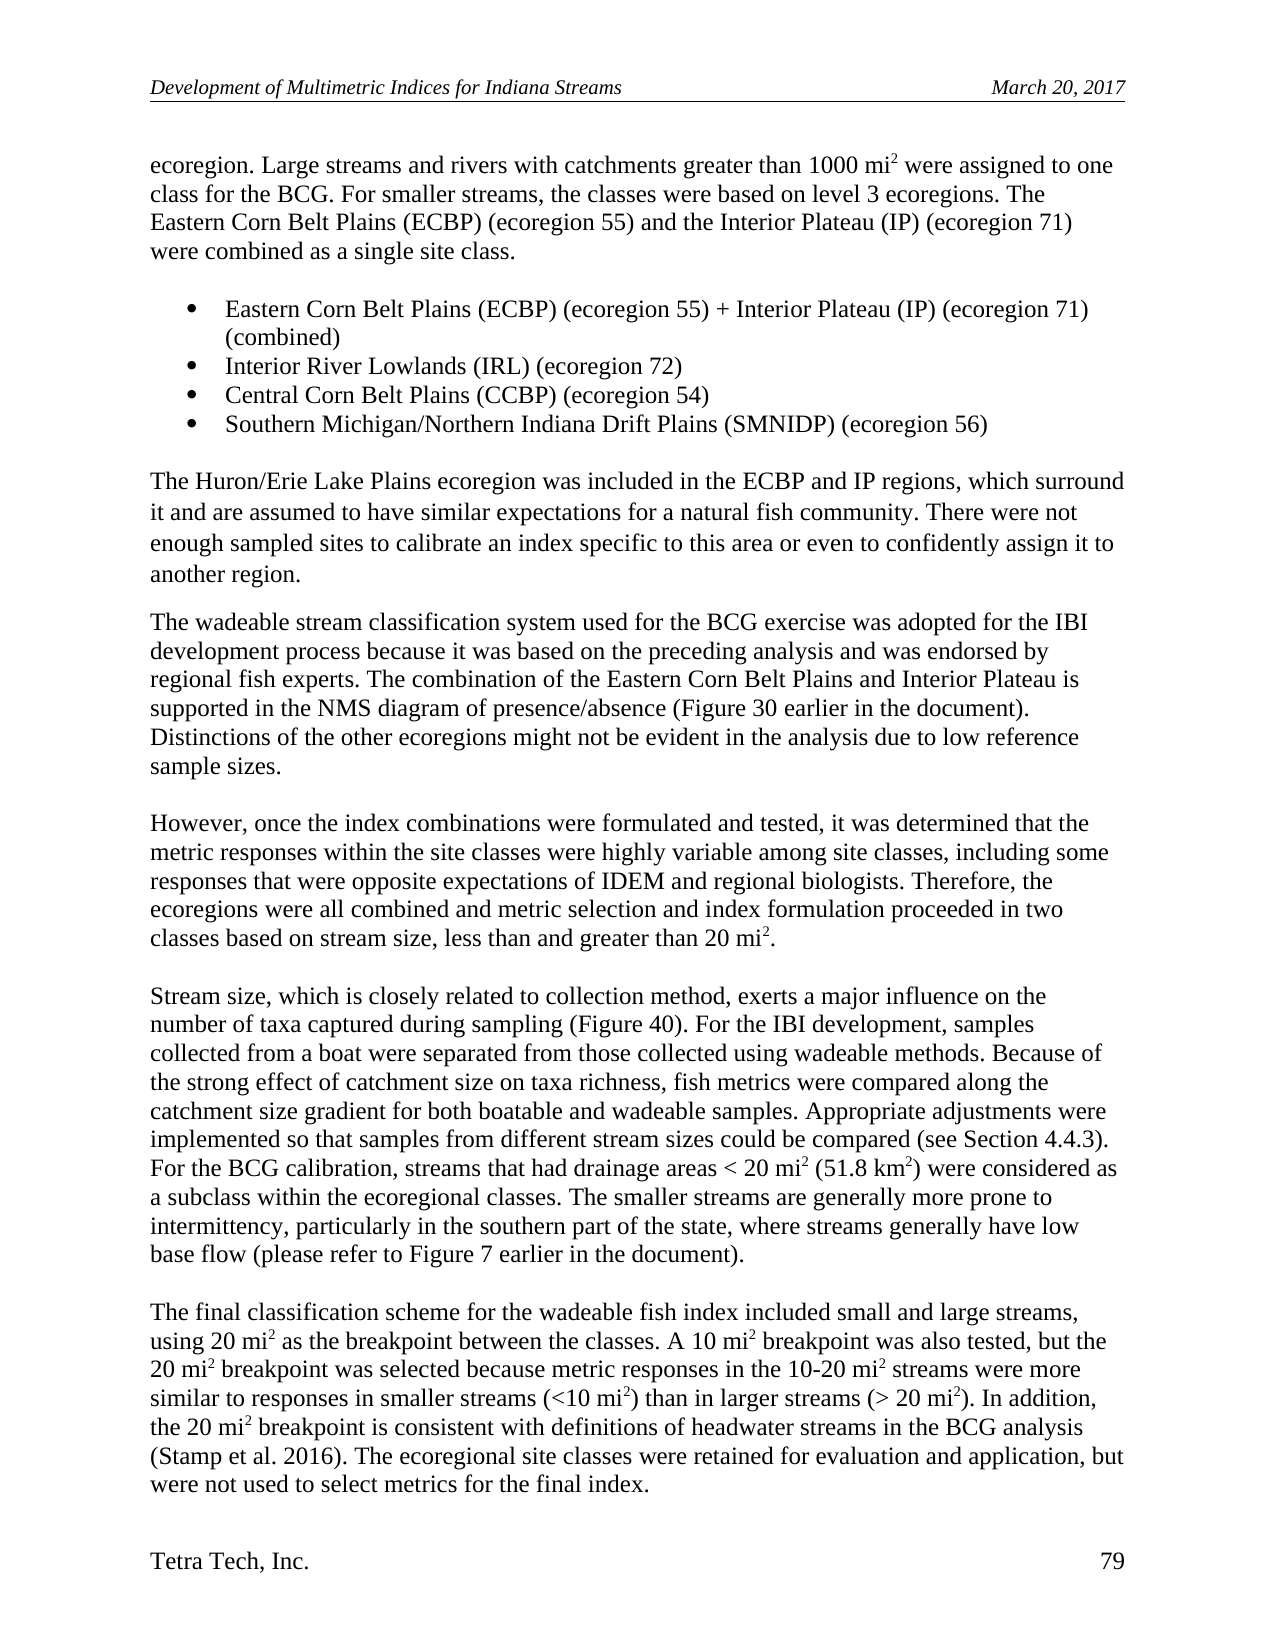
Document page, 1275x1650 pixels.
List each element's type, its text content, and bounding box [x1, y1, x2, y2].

list Central Corn Belt Plains (CCBP) (ecoregion 54) [187, 380, 1125, 409]
text The Huron/Erie Lake Plains ecoregion was included in the ECBP and IP regions, which surround it and are assumed to have similar expectations for a natural fish community. There were not enough sampled sites to calibrate an index specific to this area or even to confidently assign it to another region. [150, 466, 1125, 588]
text Stream size, which is closely related to collection method, exerts a major influence on the number of taxa captured during sampling (Figure 40). For the IBI development, samples collected from a boat were separated from those collected using wadeable methods. Because of the strong effect of catchment size on taxa richness, fish metrics were compared along the catchment size gradient for both boatable and wadeable samples. Appropriate adjustments were implemented so that samples from different stream sizes could be compared (see Section 4.4.3). For the BCG calibration, streams that had drainage areas < 20 mi2 (51.8 km2) were considered as a subclass within the ecoregional classes. The smaller streams are generally more prone to intermittency, particularly in the southern part of the state, where streams generally have low base flow (please refer to Figure 7 earlier in the document). [150, 981, 1125, 1268]
text The wadeable stream classification system used for the BCG exercise was adopted for the IBI development process because it was based on the preceding analysis and was endorsed by regional fish experts. The combination of the Eastern Corn Belt Plains and Interior Plateau is supported in the NMS diagram of presence/absence (Figure 30 earlier in the document). Distinctions of the other ecoregions might not be evident in the analysis due to low reference sample sizes. [150, 607, 1125, 779]
text The final classification scheme for the wadeable fish index included small and large streams, using 20 mi2 as the breakpoint between the classes. A 10 mi2 breakpoint was also tested, but the 20 mi2 breakpoint was selected because metric responses in the 10-20 mi2 streams were more similar to responses in smaller streams (<10 mi2) than in larger streams (> 20 mi2). In addition, the 20 mi2 breakpoint is consistent with definitions of headwater streams in the BCG analysis (Stamp et al. 2016). The ecoregional site classes were retained for evaluation and application, but were not used to select metrics for the final index. [150, 1297, 1125, 1498]
list Southern Michigan/Northern Indiana Drift Plains (SMNIDP) (ecoregion 56) [187, 409, 1125, 437]
list Interior River Lowlands (IRL) (ecoregion 72) [187, 351, 1125, 380]
text However, once the index combinations were formulated and tested, it was determined that the metric responses within the site classes were highly variable among site classes, including some responses that were opposite expectations of IDEM and regional biologists. Therefore, the ecoregions were all combined and metric selection and index formulation proceeded in two classes based on stream size, less than and greater than 20 mi2. [150, 808, 1125, 952]
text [150, 150, 1125, 265]
list Eastern Corn Belt Plains (ECBP) (ecoregion 55) + Interior Plateau (IP) (ecoregion 71) (combined) [187, 294, 1125, 351]
